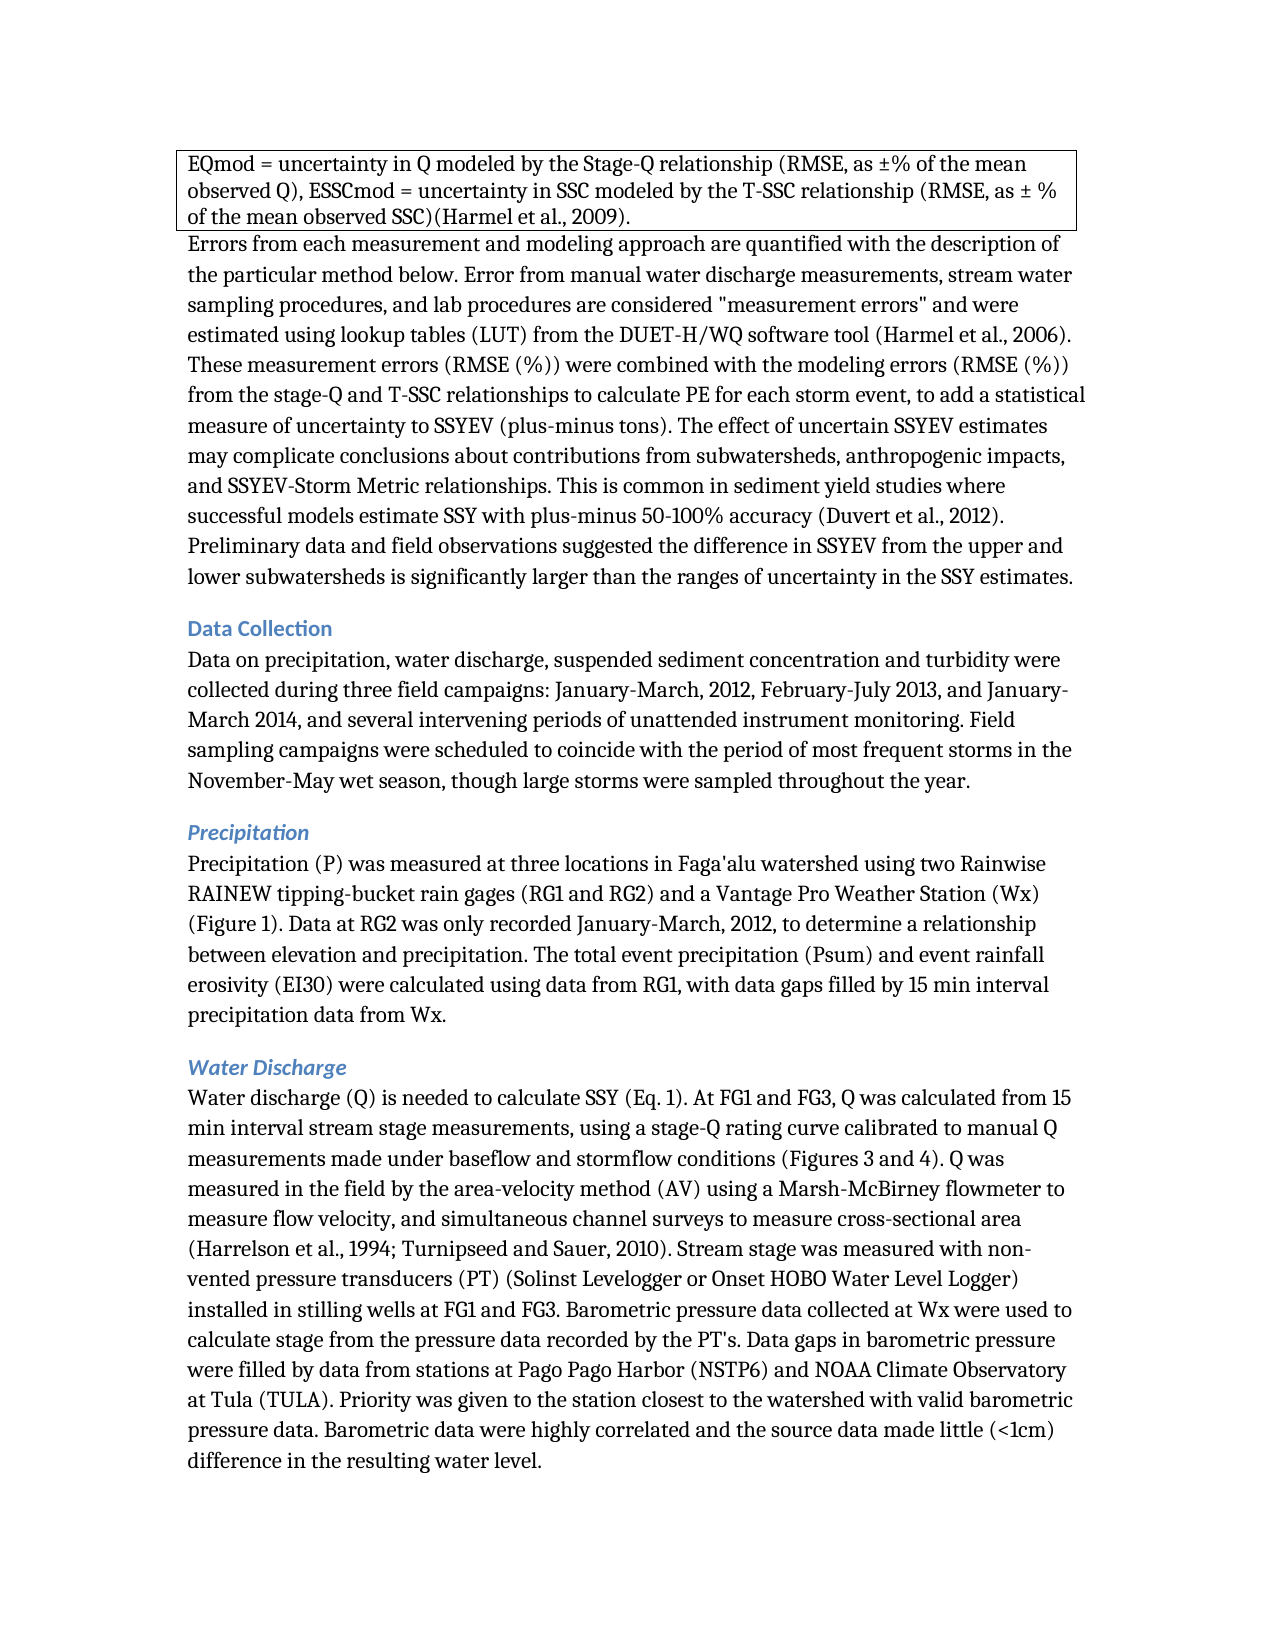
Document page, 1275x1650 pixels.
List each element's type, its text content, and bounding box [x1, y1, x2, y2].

subtitle Precipitation [187, 818, 1087, 847]
text Errors from each measurement and modeling approach are quantified with the description of the particular method below. Error from manual water discharge measurements, stream water sampling procedures, and lab procedures are considered "measurement errors" and were estimated using lookup tables (LUT) from the DUET-H/WQ software tool (Harmel et al., 2006). These measurement errors (RMSE (%)) were combined with the modeling errors (RMSE (%)) from the stage-Q and T-SSC relationships to calculate PE for each storm event, to add a statistical measure of uncertainty to SSYEV (plus-minus tons). The effect of uncertain SSYEV estimates may complicate conclusions about contributions from subwatersheds, anthropogenic impacts, and SSYEV-Storm Metric relationships. This is common in sediment yield studies where successful models estimate SSY with plus-minus 50-100% accuracy (Duvert et al., 2012). Preliminary data and field observations suggested the difference in SSYEV from the upper and lower subwatersheds is significantly larger than the ranges of uncertainty in the SSY estimates. [187, 231, 1087, 590]
text Water discharge (Q) is needed to calculate SSY (Eq. 1). At FG1 and FG3, Q was calculated from 15 min interval stream stage measurements, using a stage-Q rating curve calibrated to manual Q measurements made under baseflow and stormflow conditions (Figures 3 and 4). Q was measured in the field by the area-velocity method (AV) using a Marsh-McBirney flowmeter to measure flow velocity, and simultaneous channel surveys to measure cross-sectional area (Harrelson et al., 1994; Turnipseed and Sauer, 2010). Stream stage was measured with non-vented pressure transducers (PT) (Solinst Levelogger or Onset HOBO Water Level Logger) installed in stilling wells at FG1 and FG3. Barometric pressure data collected at Wx were used to calculate stage from the pressure data recorded by the PT's. Data gaps in barometric pressure were filled by data from stations at Pago Pago Harbor (NSTP6) and NOAA Climate Observatory at Tula (TULA). Priority was given to the station closest to the watershed with valid barometric pressure data. Barometric data were highly correlated and the source data made little (<1cm) difference in the resulting water level. [187, 1085, 1087, 1474]
text Data on precipitation, water discharge, suspended sediment concentration and turbidity were collected during three field campaigns: January-March, 2012, February-July 2013, and January-March 2014, and several intervening periods of unattended instrument monitoring. Field sampling campaigns were scheduled to coincide with the period of most frequent storms in the November-May wet season, though large storms were sampled throughout the year. [187, 647, 1087, 794]
subtitle Water Discharge [187, 1053, 1087, 1081]
text Precipitation (P) was measured at three locations in Faga'alu watershed using two Rainwise RAINEW tipping-bucket rain gages (RG1 and RG2) and a Vantage Pro Weather Station (Wx)(Figure 1). Data at RG2 was only recorded January-March, 2012, to determine a relationship between elevation and precipitation. The total event precipitation (Psum) and event rainfall erosivity (EI30) were calculated using data from RG1, with data gaps filled by 15 min interval precipitation data from Wx. [187, 851, 1087, 1028]
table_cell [177, 151, 1076, 230]
subtitle Data Collection [187, 614, 1087, 642]
